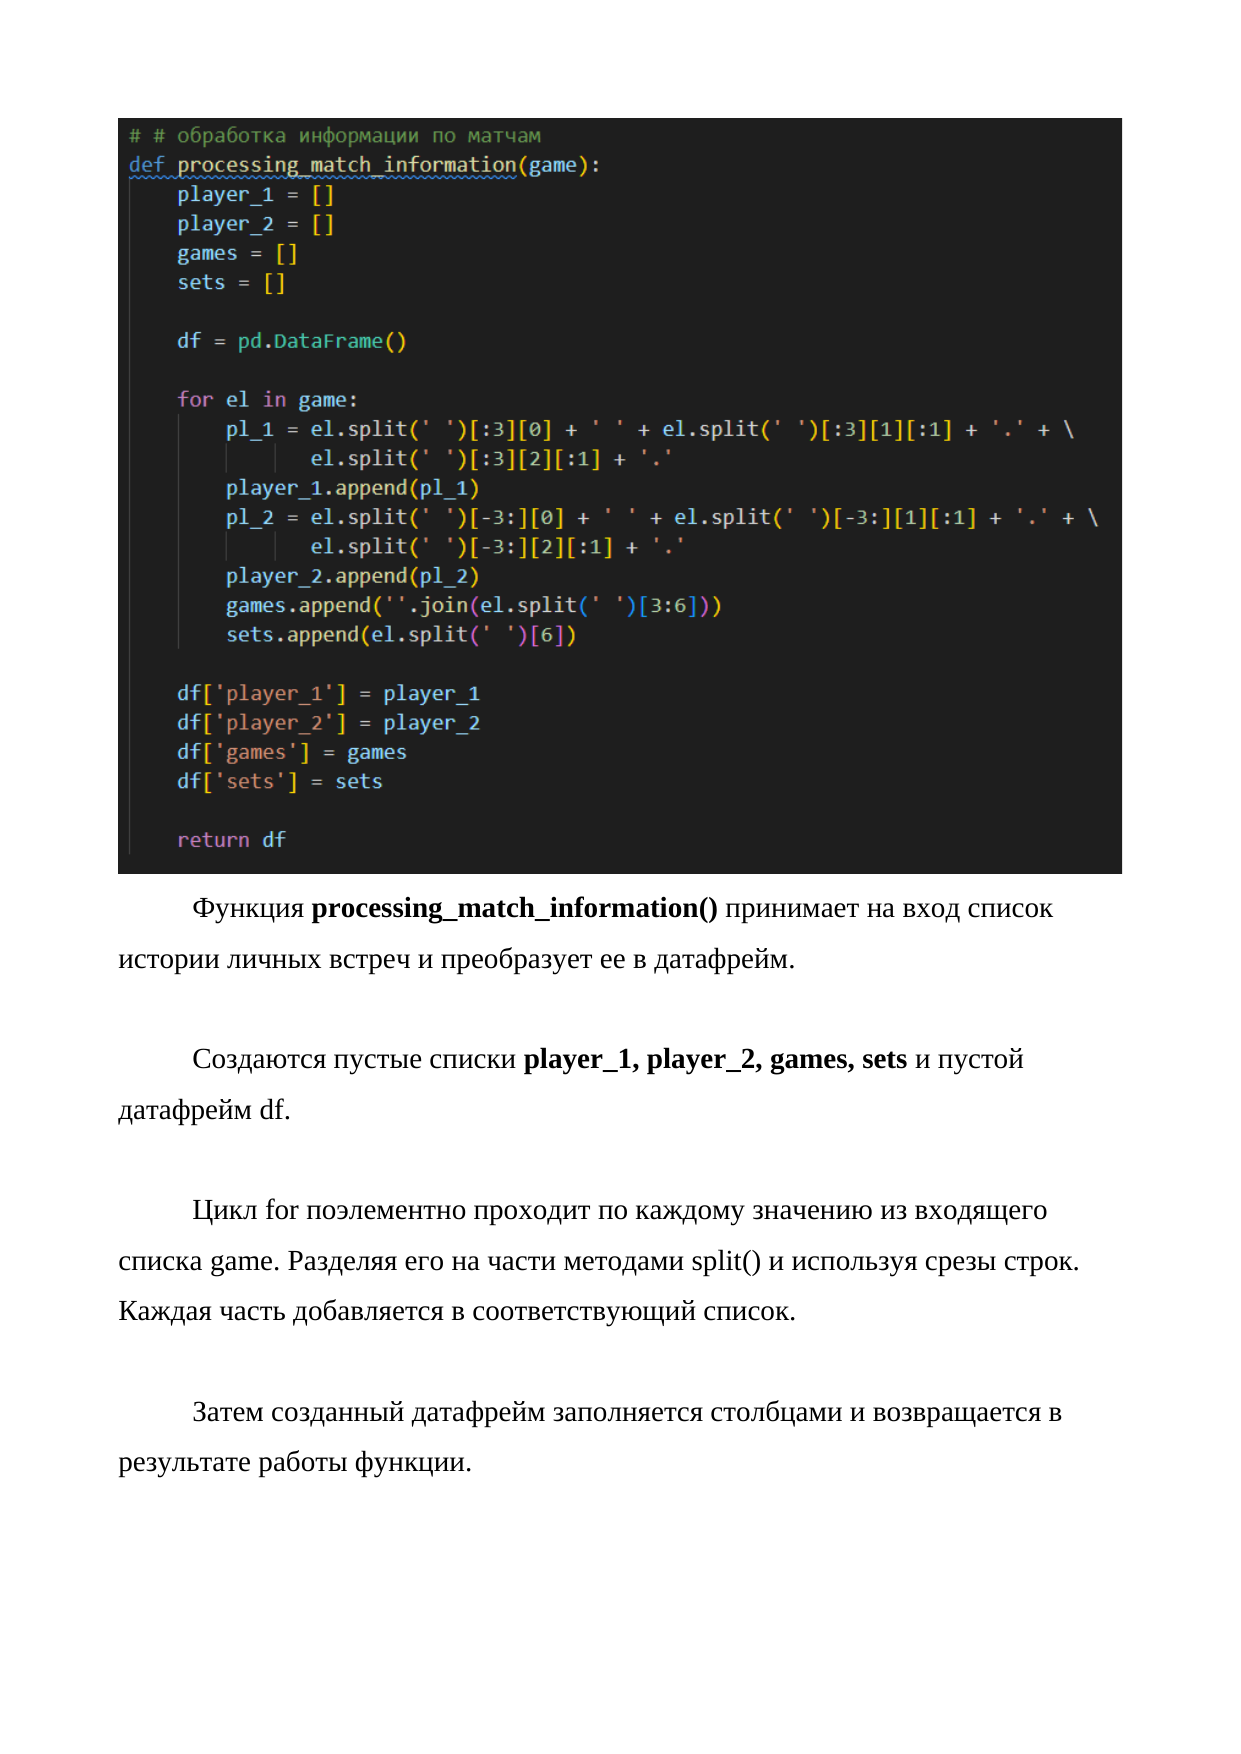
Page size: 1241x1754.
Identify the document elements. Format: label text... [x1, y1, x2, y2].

picture [118, 118, 1123, 874]
text Цикл for поэлементно проходит по каждому значению из входящего списка game. Разделяя его на части методами split() и используя срезы строк. Каждая часть добавляется в соответствующий список. [118, 1192, 1122, 1327]
text Создаются пустые списки player_1, player_2, games, sets и пустой датафрейм df. [118, 1042, 1122, 1125]
text Затем созданный датафрейм заполняется столбцами и возвращается в результате работы функции. [118, 1394, 1122, 1478]
text Функция processing_match_information() принимает на вход список истории личных встреч и преобразует ее в датафрейм. [118, 891, 1122, 974]
